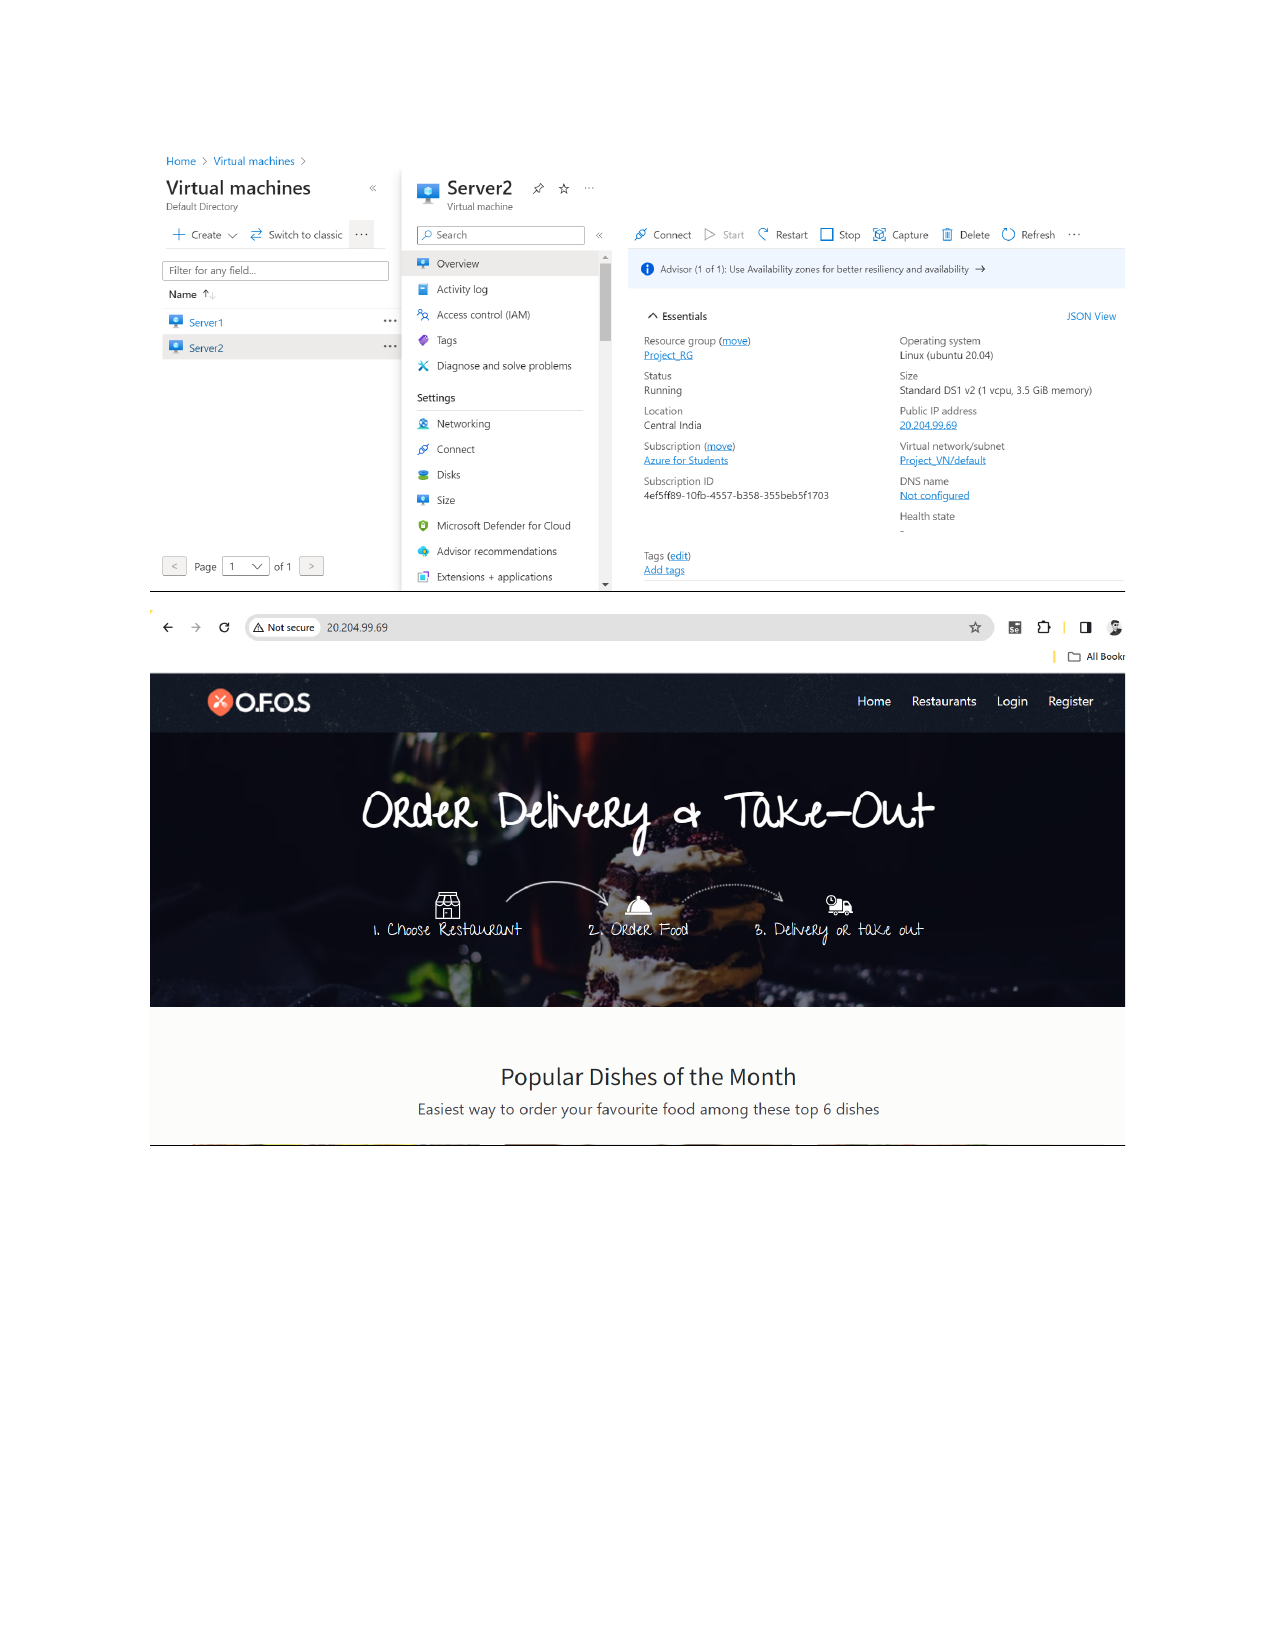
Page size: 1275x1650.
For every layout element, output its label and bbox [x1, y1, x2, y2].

picture [150, 610, 1125, 1146]
picture [150, 150, 1125, 592]
